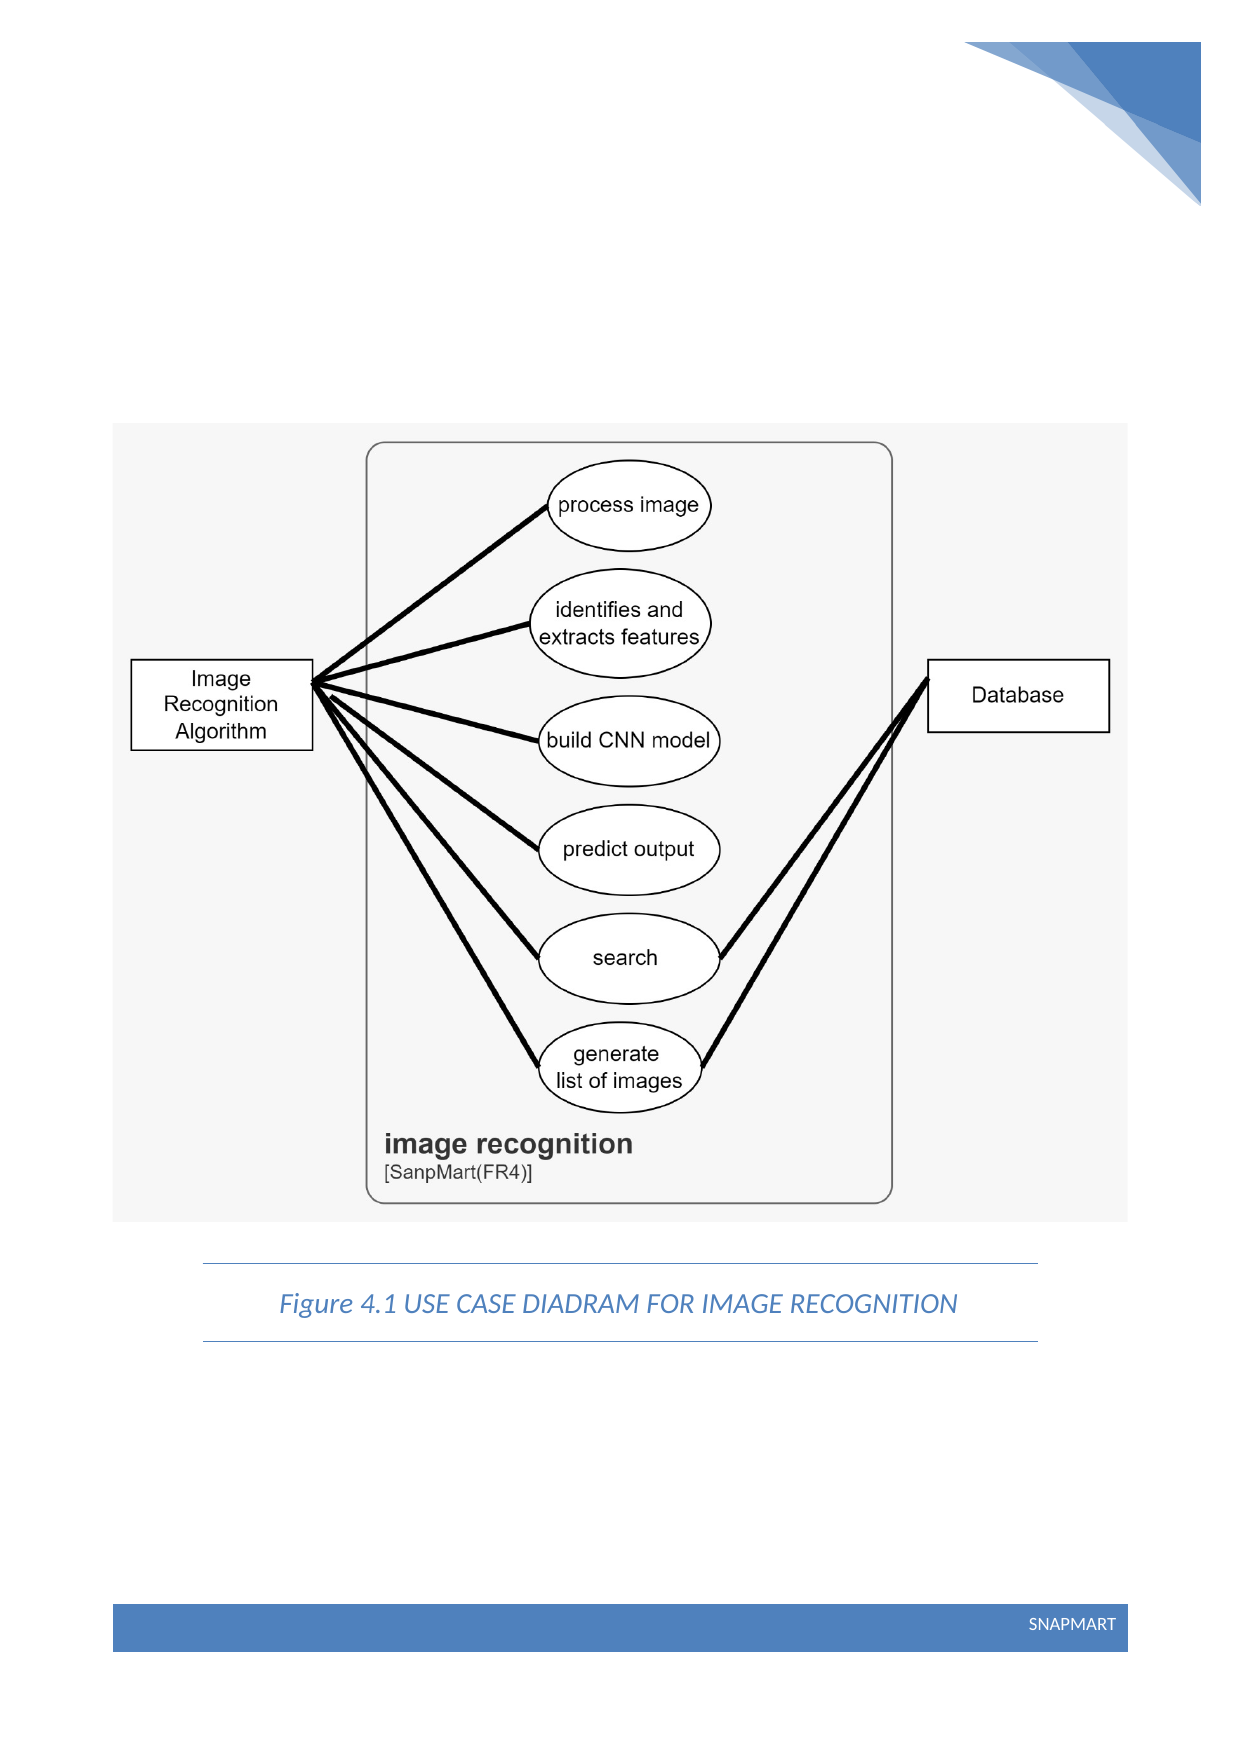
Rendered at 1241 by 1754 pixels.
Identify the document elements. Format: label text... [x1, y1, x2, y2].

picture [112, 423, 1128, 1222]
text Figure 4.1 USE CASE DIADRAM FOR IMAGE RECOGNITION [202, 1264, 1038, 1342]
picture [963, 42, 1201, 206]
